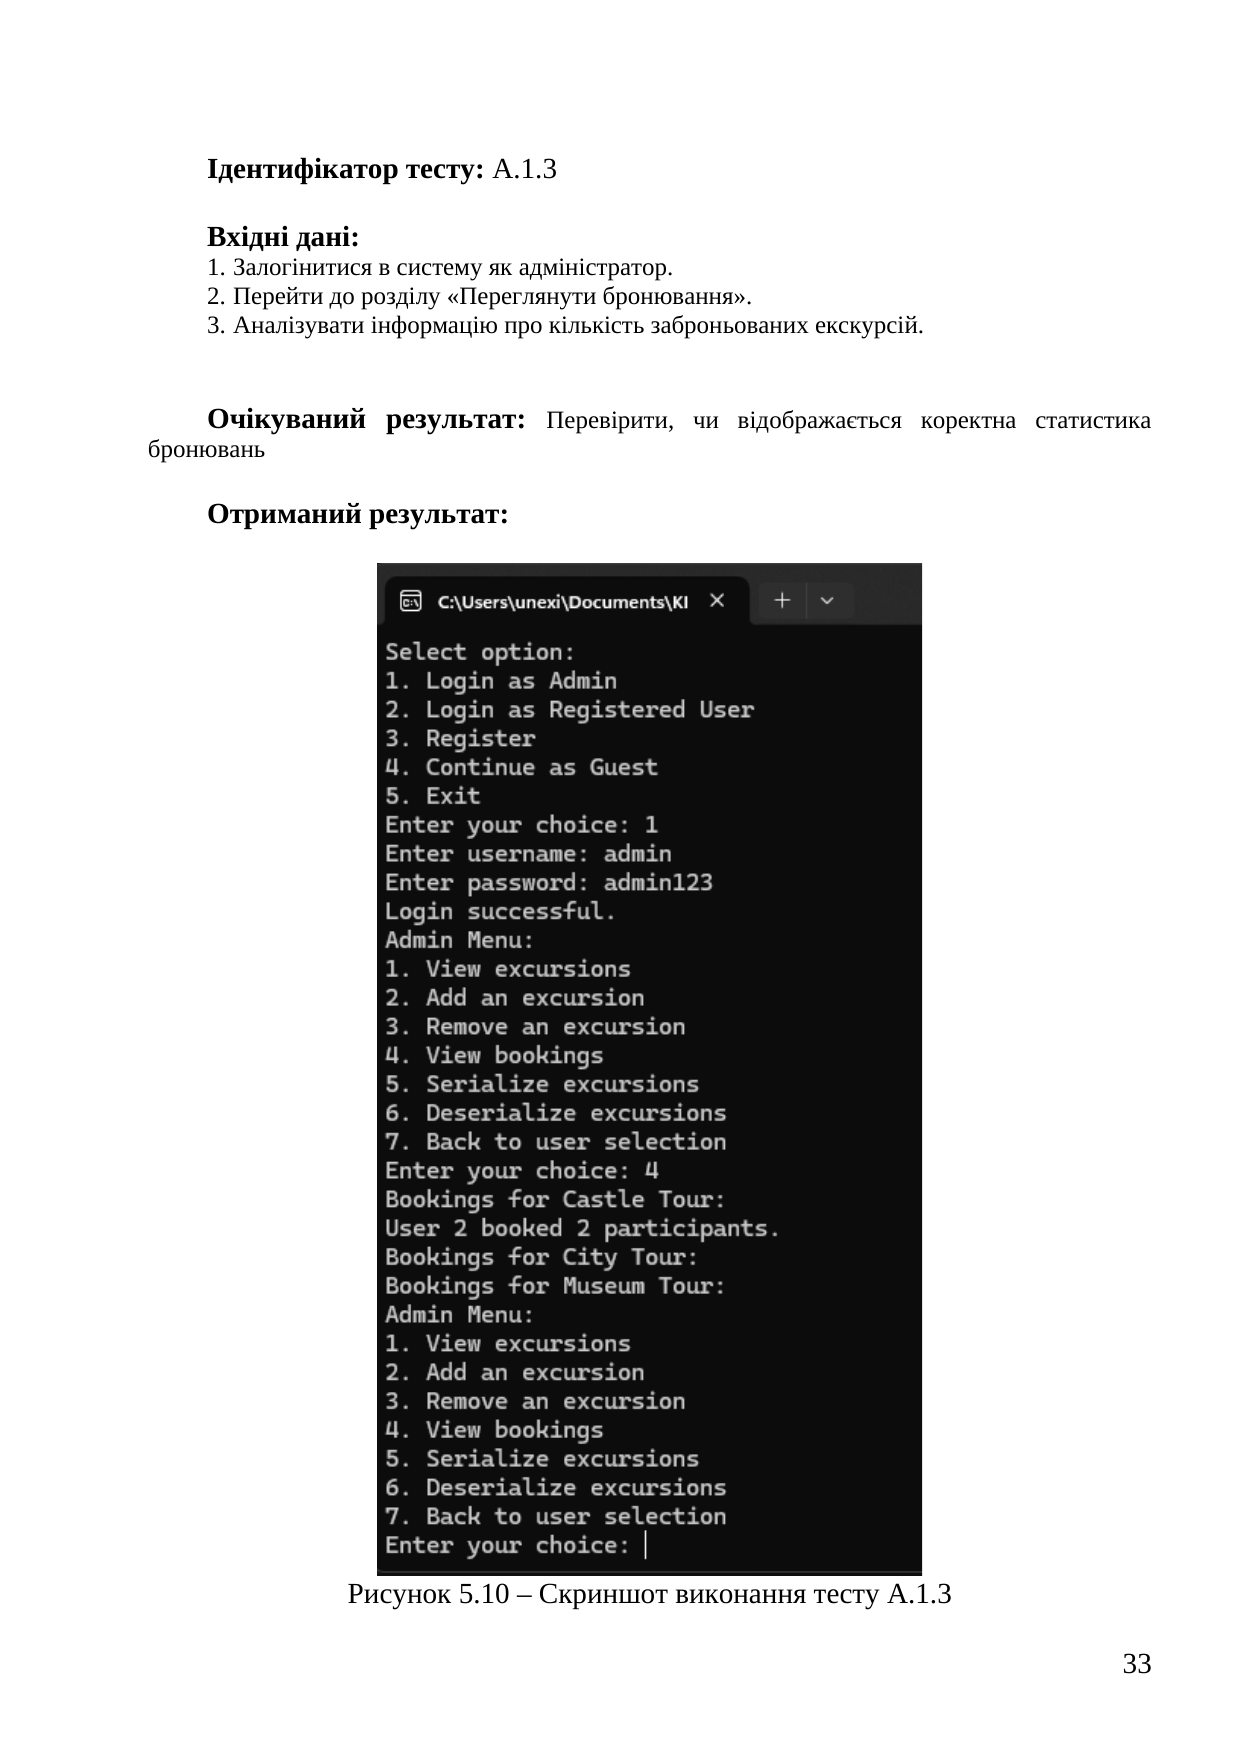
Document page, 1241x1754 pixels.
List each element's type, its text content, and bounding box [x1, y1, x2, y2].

text Отриманий результат: [148, 497, 1152, 530]
text 3. Аналізувати інформацію про кількість заброньованих екскурсій. [148, 310, 1152, 338]
text Ідентифікатор тесту: А.1.3 [148, 152, 1152, 185]
list 1. Залогінитися в систему як адміністратор. [148, 252, 1152, 281]
text Очікуваний результат: Перевірити, чи відображається коректна статистика бронювань [148, 401, 1152, 463]
list 2. Перейти до розділу «Переглянути бронювання». [148, 281, 1152, 310]
picture [377, 563, 923, 1576]
text Вхідні дані: [148, 219, 1152, 252]
